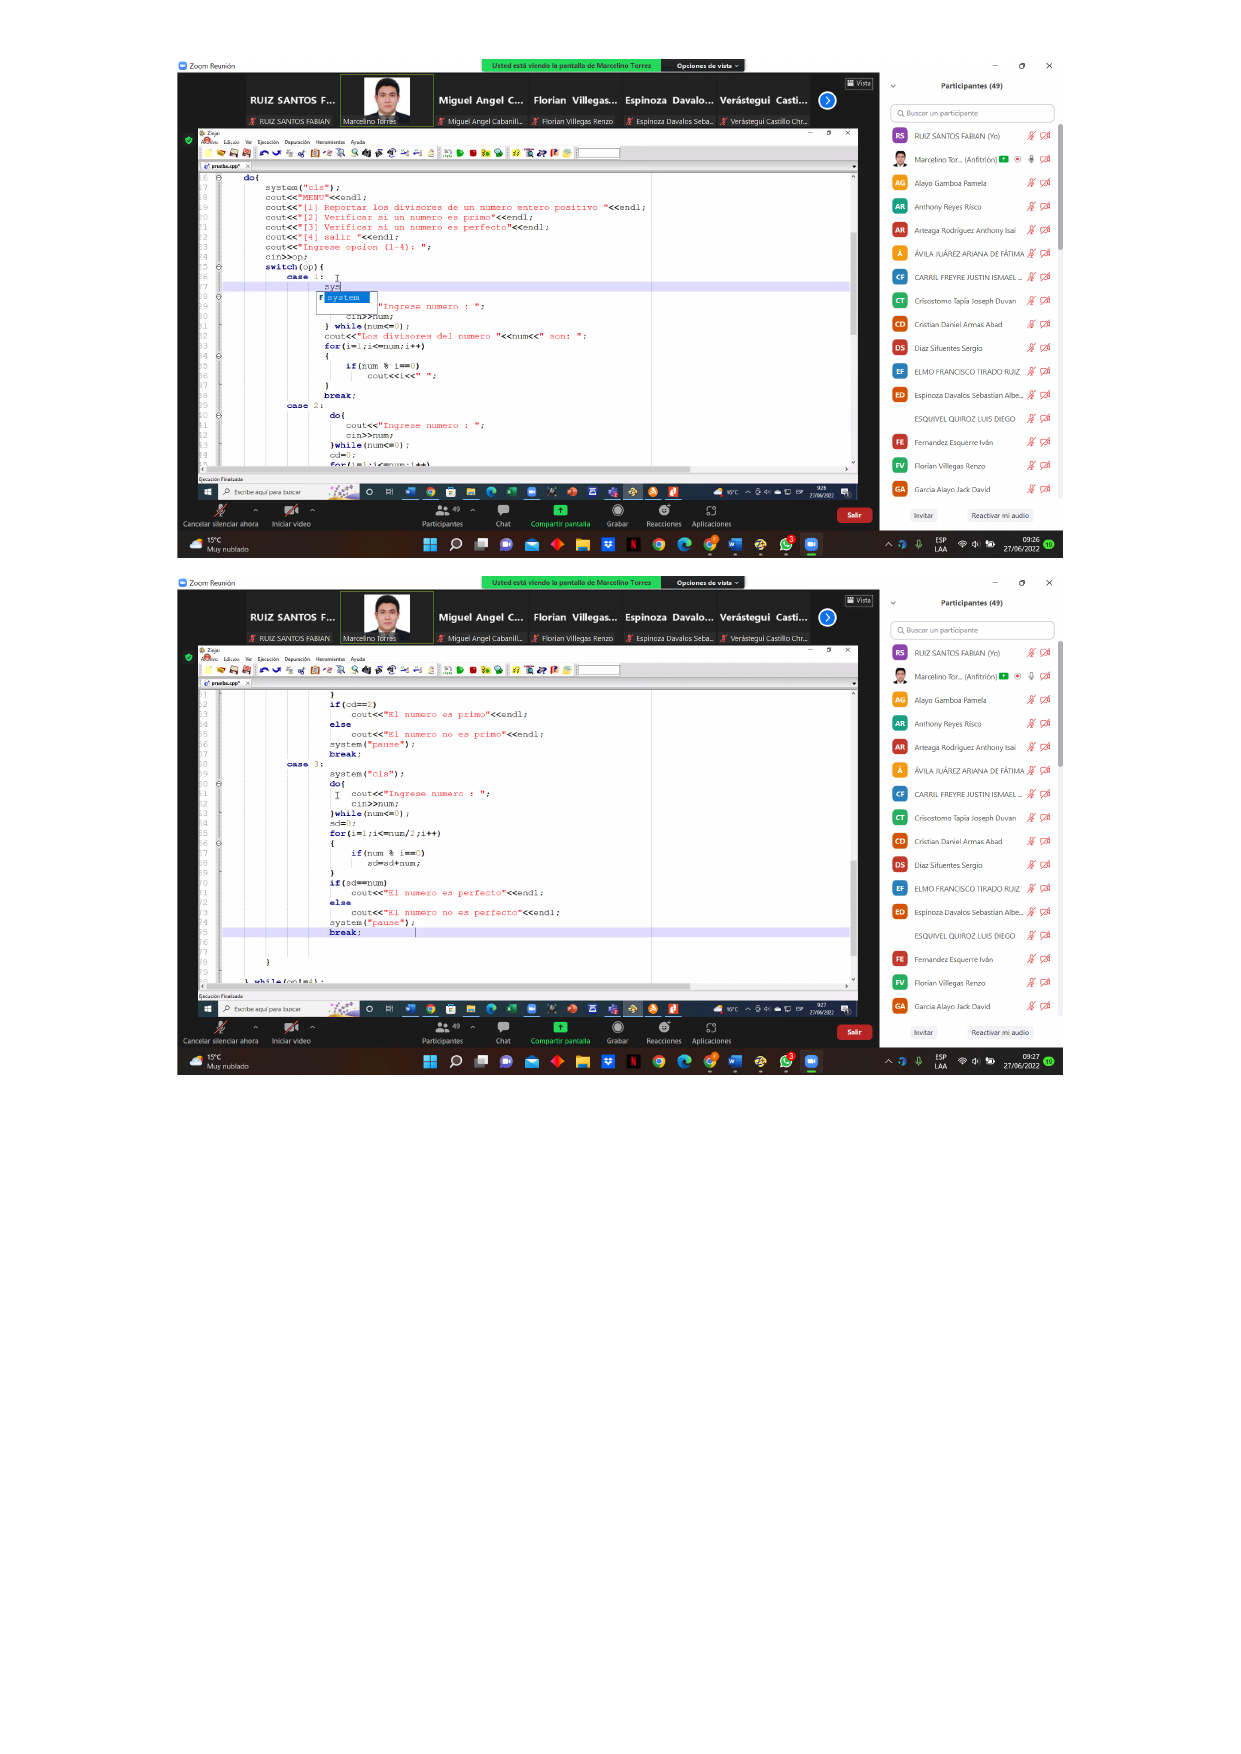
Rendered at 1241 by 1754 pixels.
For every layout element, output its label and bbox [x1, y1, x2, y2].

picture [177, 59, 1063, 558]
picture [177, 576, 1063, 1075]
